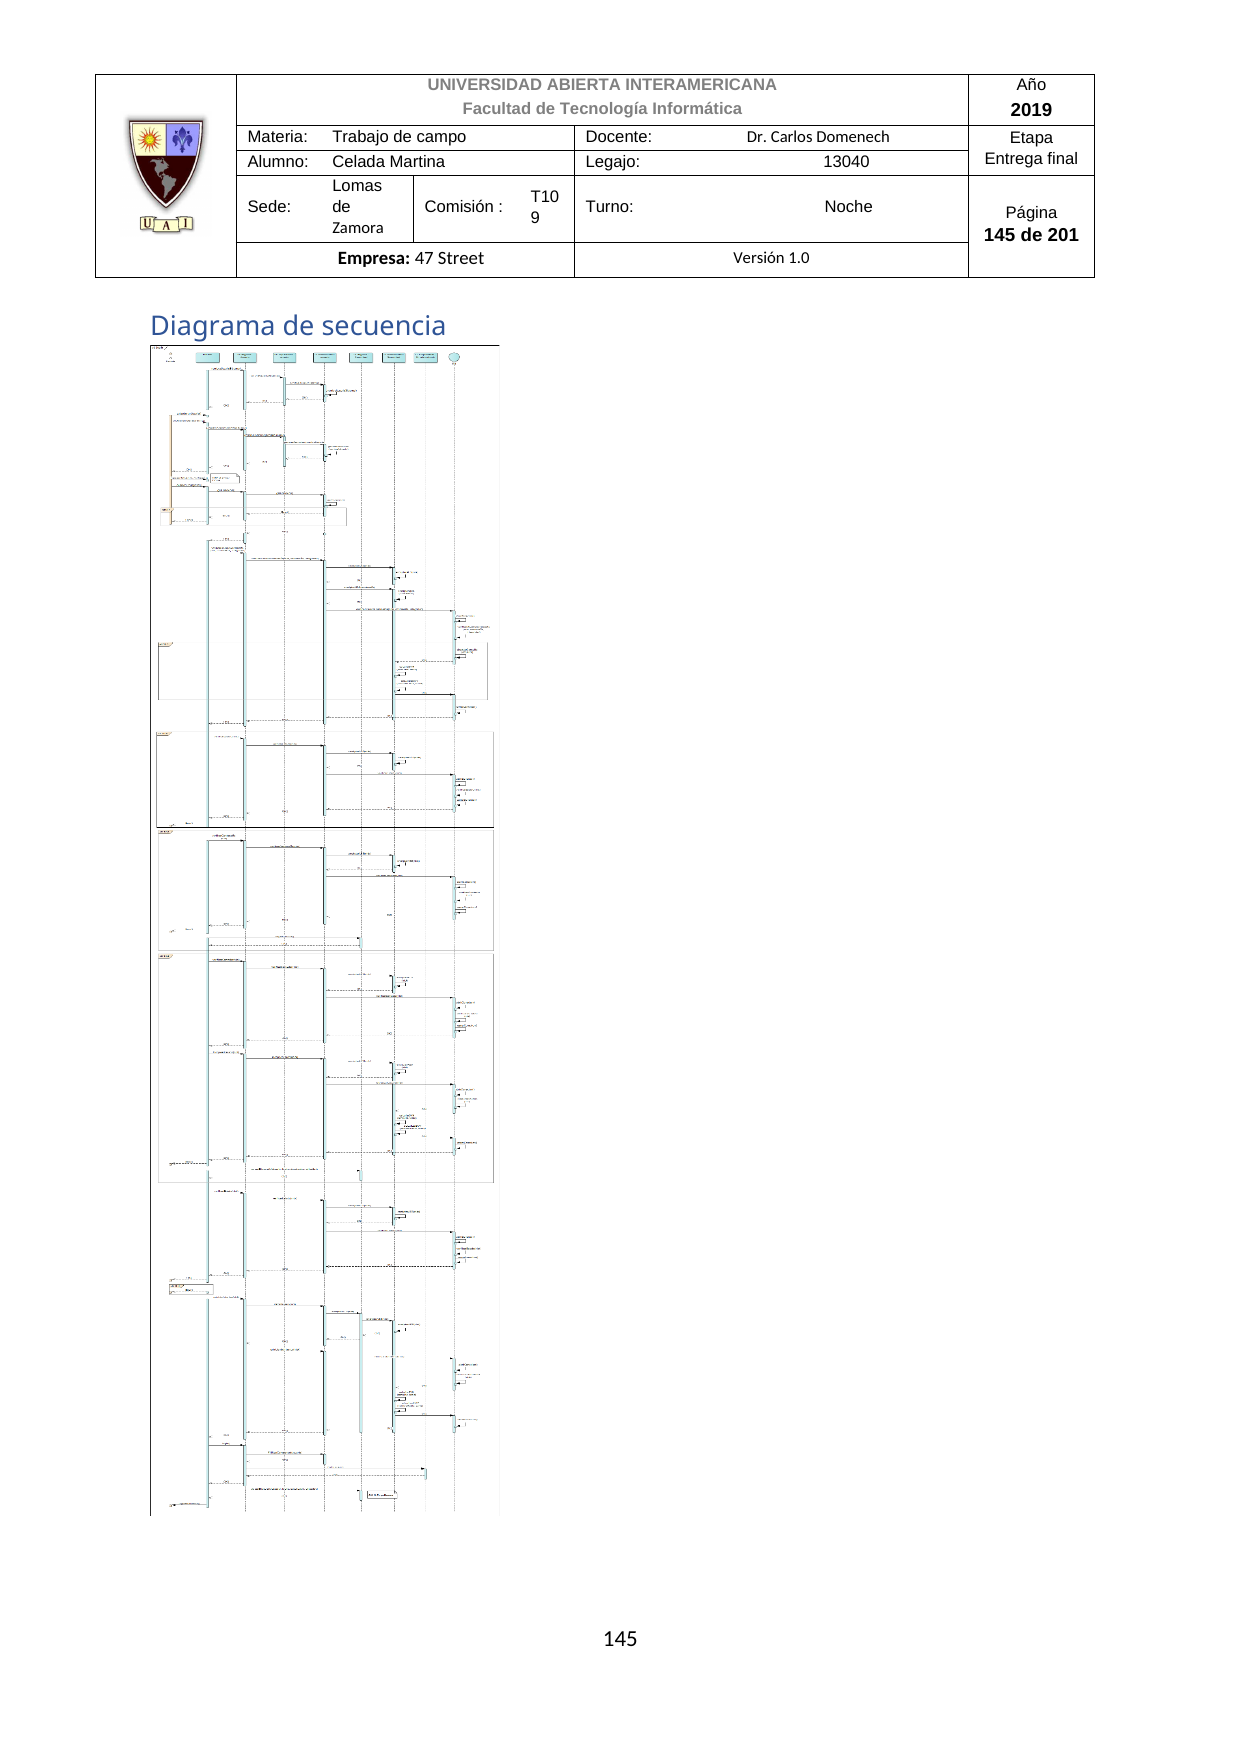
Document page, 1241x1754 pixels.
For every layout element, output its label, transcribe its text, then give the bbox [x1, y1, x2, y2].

subtitle Diagrama de secuencia [150, 306, 1090, 343]
picture [120, 111, 212, 237]
picture [150, 345, 500, 1516]
